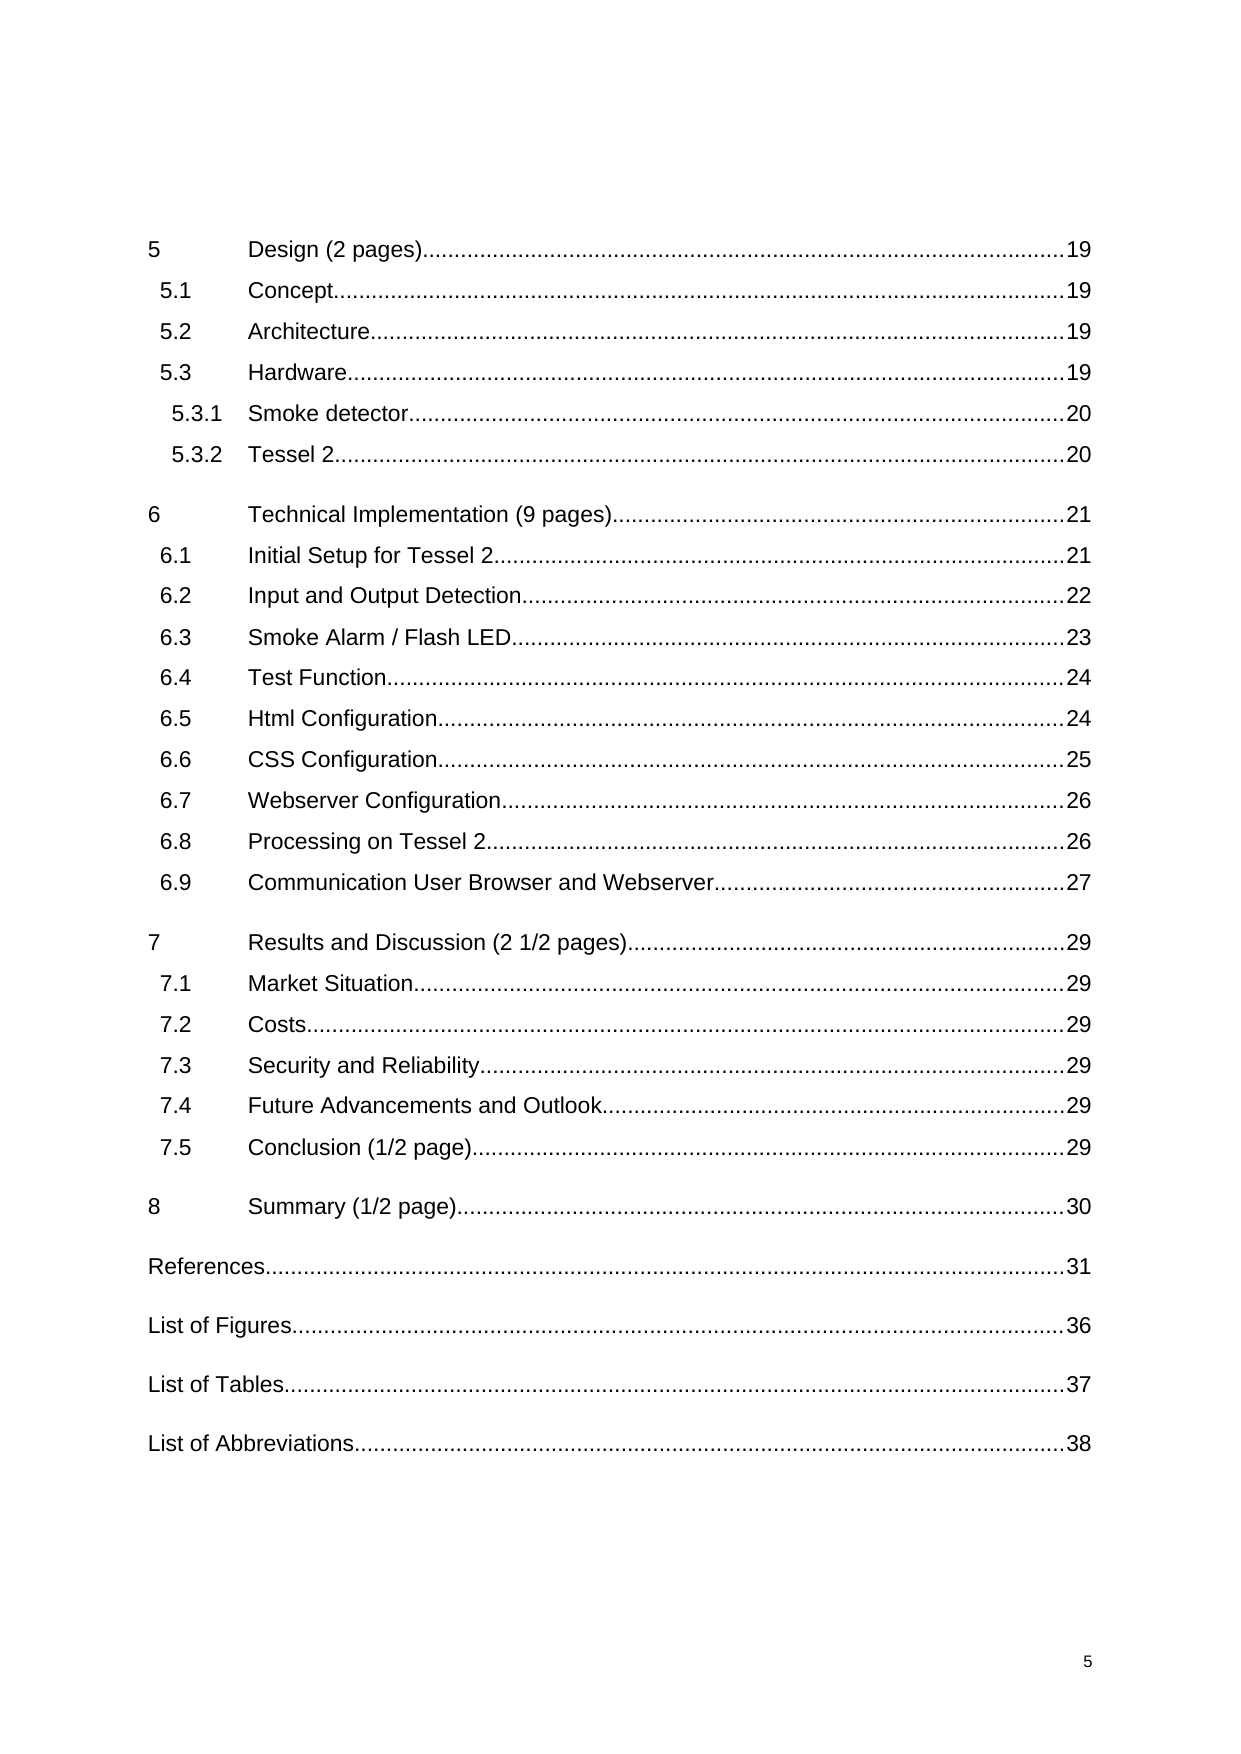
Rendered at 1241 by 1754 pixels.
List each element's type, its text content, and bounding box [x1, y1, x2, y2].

text 7.1 Market Situation 29 [159, 970, 1092, 996]
text 6.5 Html Configuration 24 [159, 705, 1092, 732]
text References 31 [148, 1253, 1092, 1279]
text 6.7 Webserver Configuration 26 [159, 787, 1092, 813]
text 5 Design (2 pages) 19 [148, 236, 1092, 263]
text 5.2 Architecture 19 [159, 318, 1092, 344]
text 5.3.1 Smoke detector 20 [171, 400, 1092, 426]
text 6.9 Communication User Browser and Webserver 27 [159, 869, 1092, 895]
text 7.2 Costs 29 [159, 1011, 1092, 1037]
text 6.1 Initial Setup for Tessel 2 21 [159, 542, 1092, 568]
text 6.8 Processing on Tessel 2 26 [159, 828, 1092, 854]
text List of Figures 36 [148, 1312, 1092, 1338]
text List of Abbreviations 38 [148, 1430, 1092, 1457]
text 7 Results and Discussion (2 1/2 pages) 29 [148, 929, 1092, 955]
text 6.2 Input and Output Detection 22 [159, 582, 1092, 609]
text 7.3 Security and Reliability 29 [159, 1052, 1092, 1078]
text 7.5 Conclusion (1/2 page) 29 [159, 1133, 1092, 1160]
text 5.1 Concept 19 [159, 277, 1092, 303]
text 7.4 Future Advancements and Outlook 29 [159, 1092, 1092, 1119]
text List of Tables 37 [148, 1371, 1092, 1397]
text 8 Summary (1/2 page) 30 [148, 1193, 1092, 1219]
text 5.3 Hardware 19 [159, 359, 1092, 385]
text 6.6 CSS Configuration 25 [159, 746, 1092, 773]
text 6 Technical Implementation (9 pages) 21 [148, 501, 1092, 527]
text 6.4 Test Function 24 [159, 664, 1092, 691]
text 6.3 Smoke Alarm / Flash LED 23 [159, 623, 1092, 650]
text 5.3.2 Tessel 2 20 [171, 441, 1092, 467]
